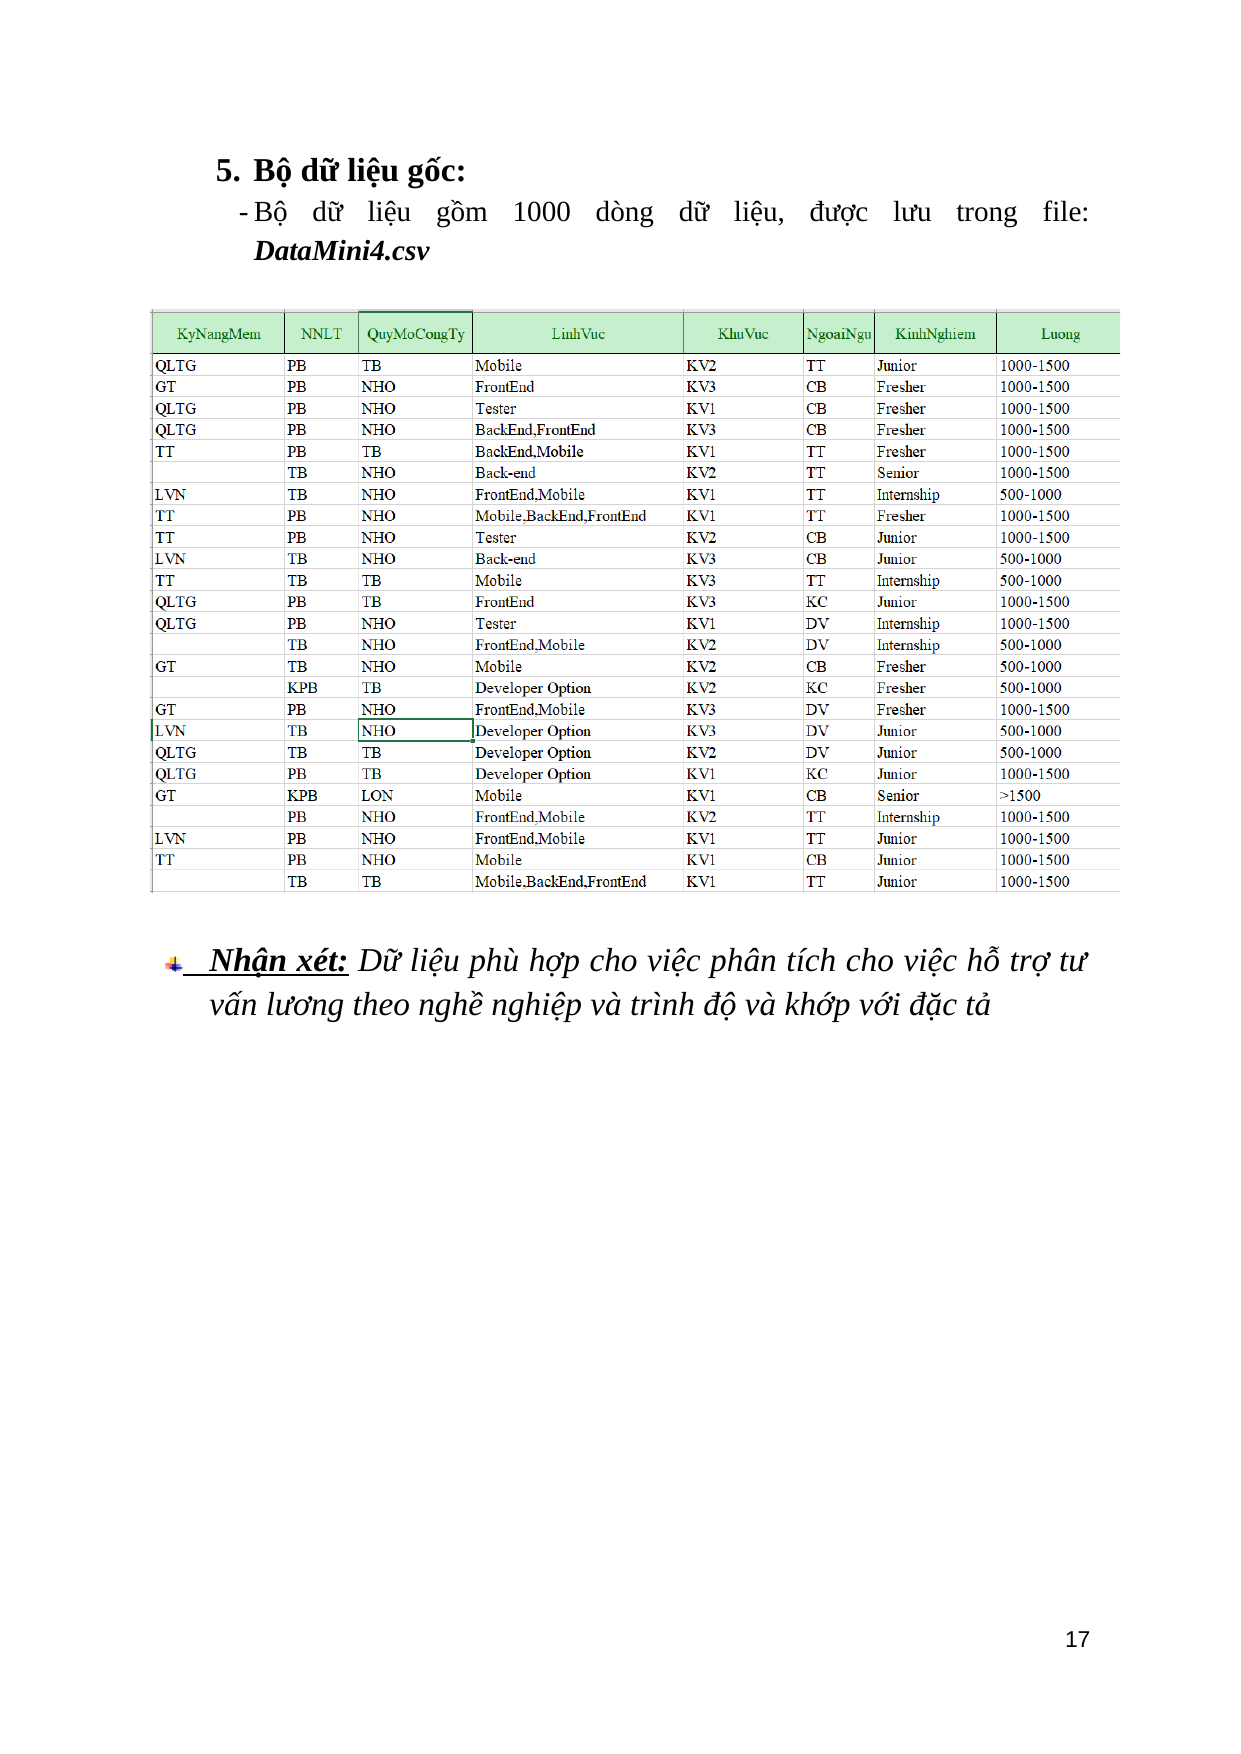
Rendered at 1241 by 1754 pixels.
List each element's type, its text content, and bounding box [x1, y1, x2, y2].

list Bộ dữ liệu gốc: [216, 150, 1090, 188]
picture [165, 955, 183, 972]
list Nhận xét: Dữ liệu phù hợp cho việc phân tích cho việc hỗ trợ tư vấn lương theo nghề nghiệp và trình độ và khớp với đặc tả [165, 940, 1090, 1023]
picture [150, 309, 1121, 893]
list Bộ dữ liệu gồm 1000 dòng dữ liệu, được lưu trong file: DataMini4.csv [239, 194, 1090, 266]
